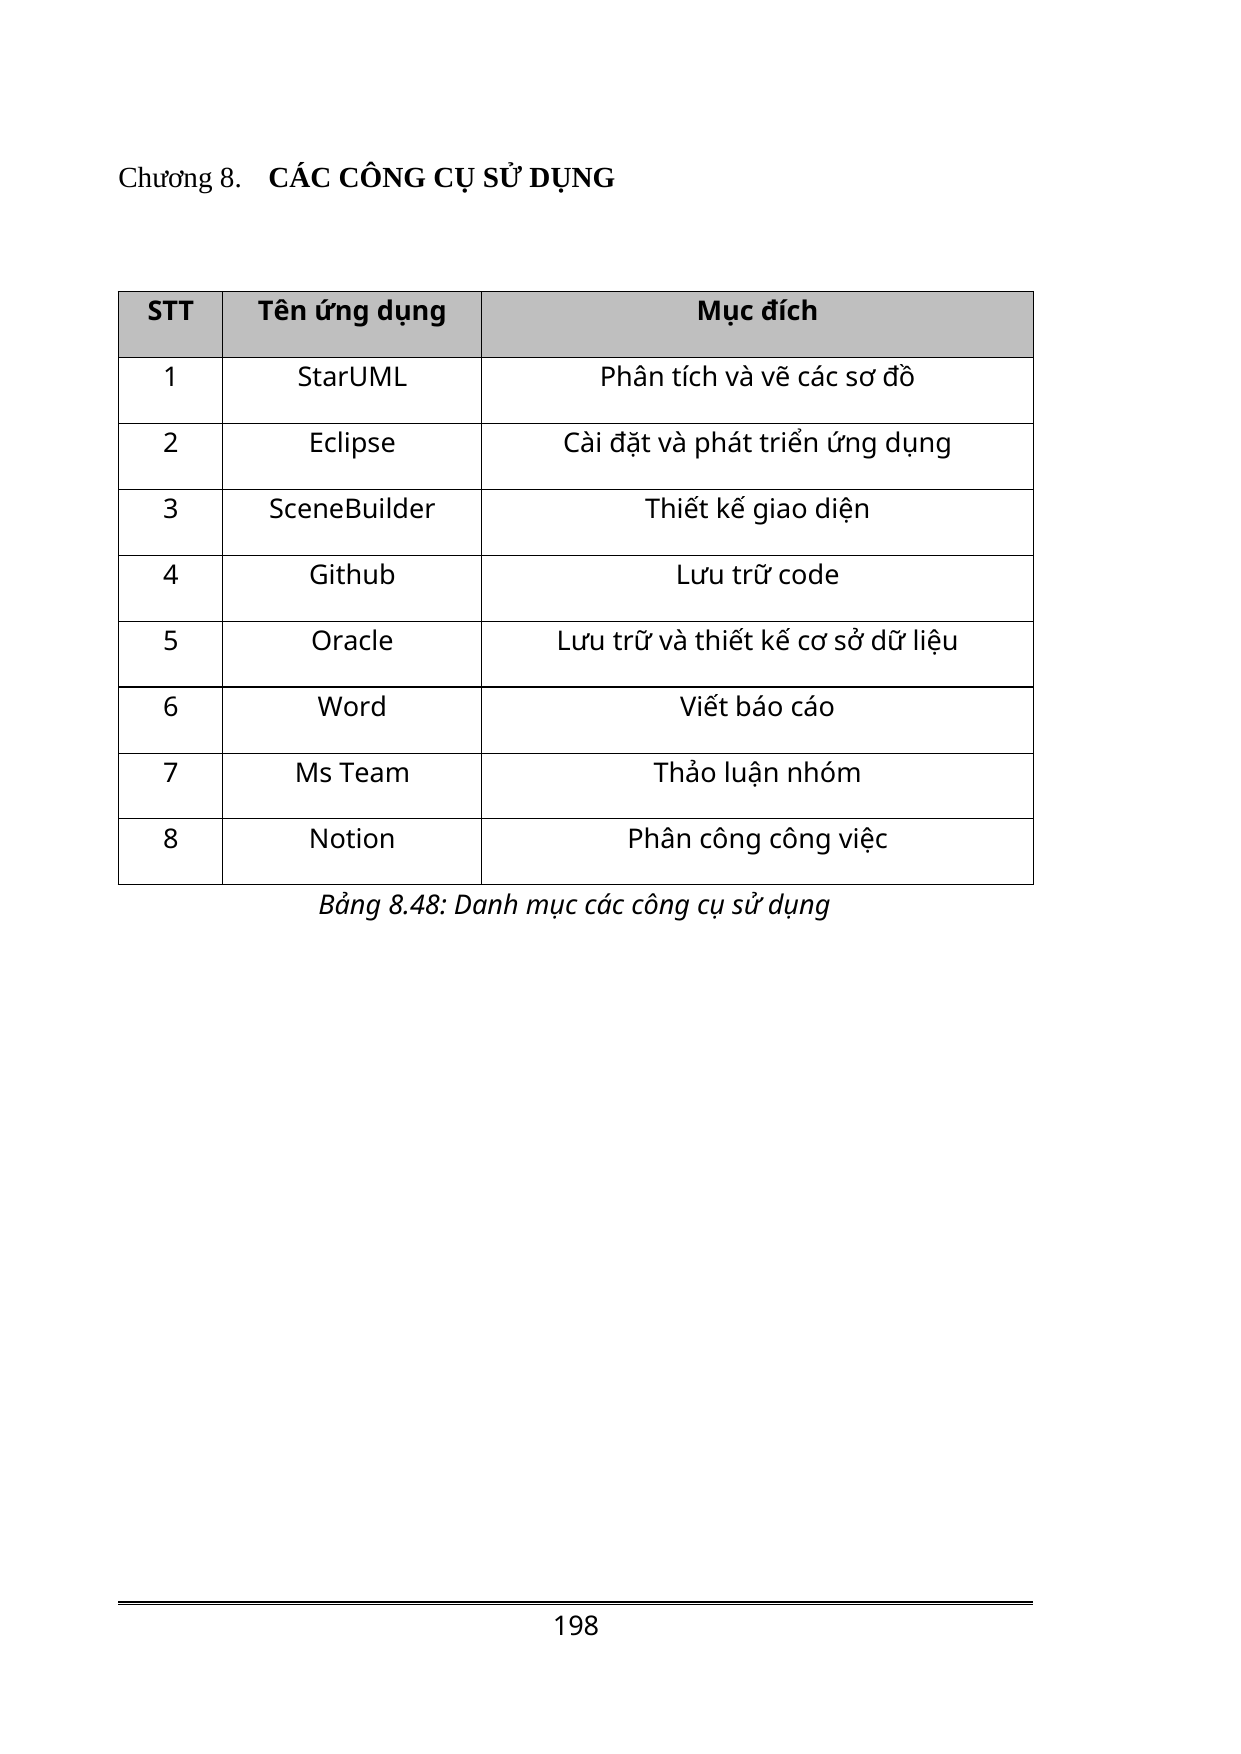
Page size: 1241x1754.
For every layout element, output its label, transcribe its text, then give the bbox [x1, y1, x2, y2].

table_cell Thảo luận nhóm [482, 754, 1033, 818]
table_cell Thiết kế giao diện [482, 490, 1033, 554]
table_cell Phân tích và vẽ các sơ đồ [482, 358, 1033, 423]
table_cell [119, 622, 222, 686]
table_cell Cài đặt và phát triển ứng dụng [482, 424, 1033, 489]
table_cell Viết báo cáo [482, 688, 1033, 752]
table_header Mục đích [482, 292, 1033, 357]
table_cell Lưu trữ và thiết kế cơ sở dữ liệu [482, 622, 1033, 686]
table_cell Notion [223, 819, 481, 884]
table_cell Ms Team [223, 754, 481, 818]
table_cell Eclipse [223, 424, 481, 489]
table_header STT [119, 292, 222, 357]
table_cell Github [223, 556, 481, 621]
table_cell Phân công công việc [482, 819, 1033, 884]
table_cell [119, 490, 222, 554]
table_cell [119, 819, 222, 884]
table_header Tên ứng dụng [223, 292, 481, 357]
table_cell [119, 754, 222, 818]
table_cell [119, 688, 222, 752]
table_cell [119, 424, 222, 489]
table_cell Oracle [223, 622, 481, 686]
table_cell Lưu trữ code [482, 556, 1033, 621]
table_cell [119, 556, 222, 621]
subtitle CÁC CÔNG CỤ SỬ DỤNG [118, 160, 1033, 194]
table_cell Word [223, 688, 481, 752]
table_cell StarUML [223, 358, 481, 423]
table_cell [119, 358, 222, 423]
table_cell SceneBuilder [223, 490, 481, 554]
